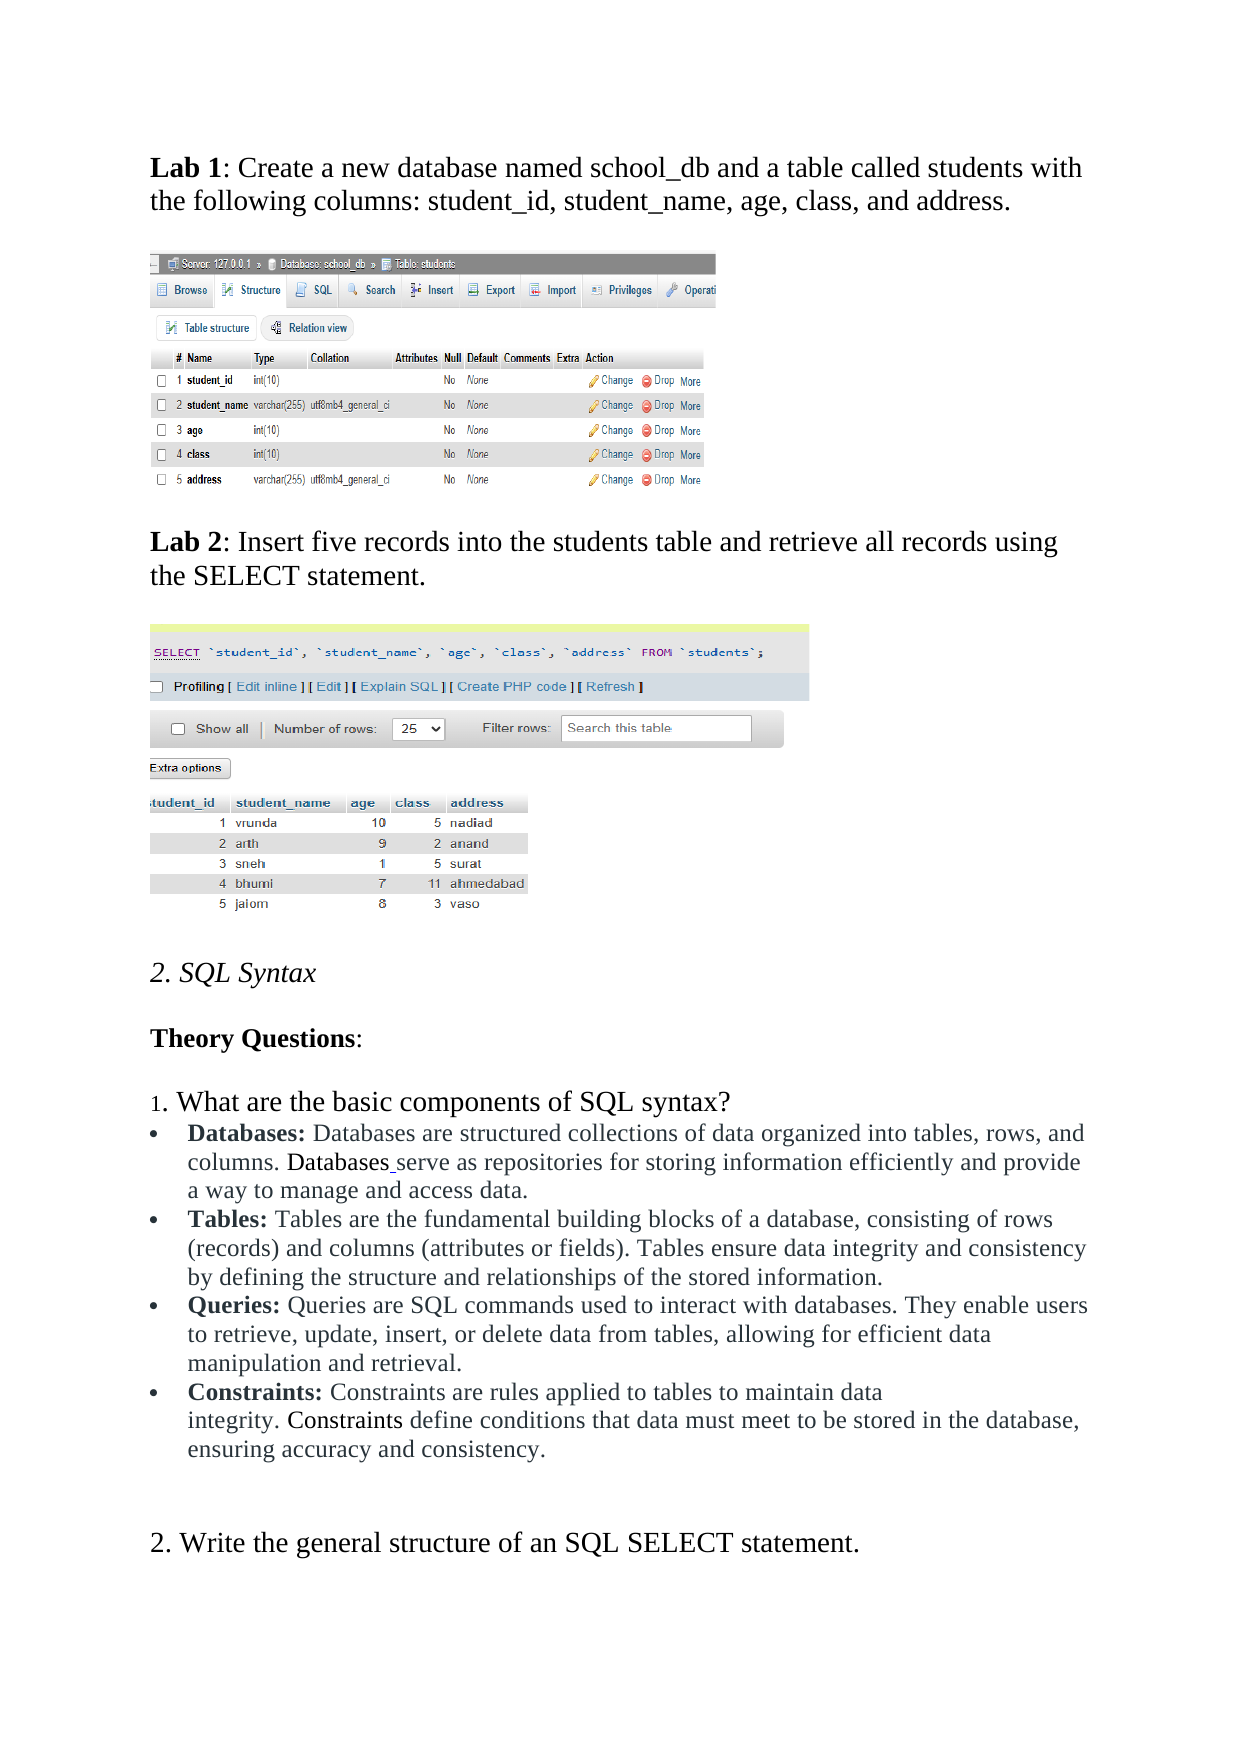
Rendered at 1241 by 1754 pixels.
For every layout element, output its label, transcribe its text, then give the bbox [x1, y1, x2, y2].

list Constraints: Constraints are rules applied to tables to maintain data integrity. Constraints define conditions that data must meet to be stored in the database, ensuring accuracy and consistency. [150, 1377, 1090, 1463]
picture [150, 624, 810, 922]
list Databases: Databases are structured collections of data organized into tables, rows, and columns. Databases serve as repositories for storing information efficiently and provide a way to manage and access data. [150, 1118, 1090, 1204]
text Lab 1: Create a new database named school_db and a table called students with the following columns: student_id, student_name, age, class, and address. [150, 150, 1090, 217]
picture [150, 250, 716, 499]
text 1. What are the basic components of SQL syntax? [150, 1084, 1090, 1118]
list Tables: Tables are the fundamental building blocks of a database, consisting of rows (records) and columns (attributes or fields). Tables ensure data integrity and consistency by defining the structure and relationships of the stored information. [150, 1204, 1090, 1291]
list Queries: Queries are SQL commands used to interact with databases. They enable users to retrieve, update, insert, or delete data from tables, allowing for efficient data manipulation and retrieval. [150, 1291, 1090, 1377]
text Lab 2: Insert five records into the students table and retrieve all records using the SELECT statement. [150, 524, 1090, 591]
text 2. Write the general structure of an SQL SELECT statement. [150, 1525, 1090, 1559]
text Theory Questions: [150, 1022, 1090, 1053]
text 2. SQL Syntax [150, 955, 1090, 989]
